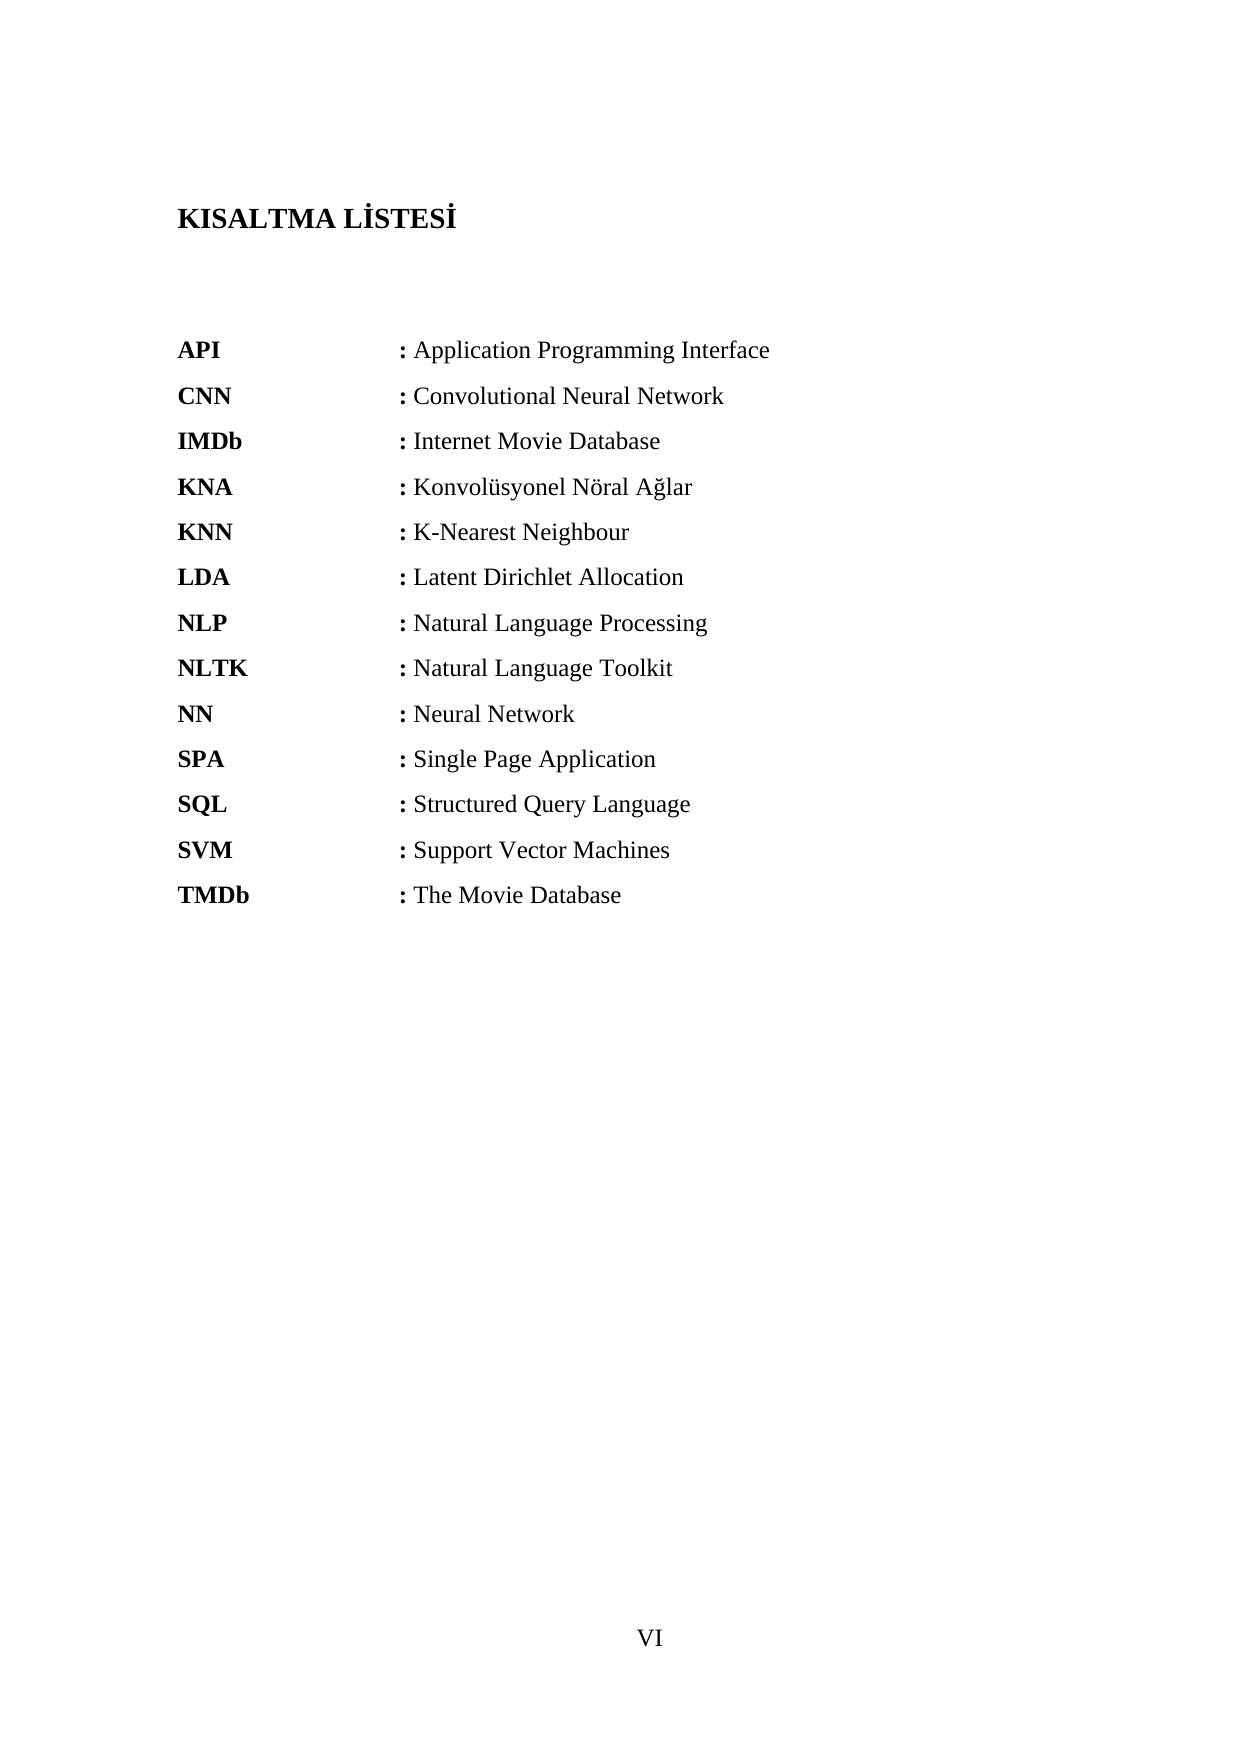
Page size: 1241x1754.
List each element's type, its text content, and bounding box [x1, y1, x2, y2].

text NN : Neural Network [177, 699, 1122, 727]
text NLP : Natural Language Processing [177, 608, 1122, 637]
text LDA : Latent Dirichlet Allocation [177, 562, 1122, 591]
text NLTK : Natural Language Toolkit [177, 653, 1122, 682]
text CNN : Convolutional Neural Network [177, 381, 1122, 409]
subtitle KISALTMA LİSTESİ [177, 201, 1122, 235]
text API : Application Programming Interface [177, 335, 1122, 364]
text KNN : K-Nearest Neighbour [177, 517, 1122, 546]
text IMDb : Internet Movie Database [177, 426, 1122, 455]
text SVM : Support Vector Machines [177, 835, 1122, 864]
text KNA : Konvolüsyonel Nöral Ağlar [177, 472, 1122, 500]
text SPA : Single Page Application [177, 744, 1122, 773]
text SQL : Structured Query Language [177, 789, 1122, 818]
text TMDb : The Movie Database [177, 880, 1122, 909]
